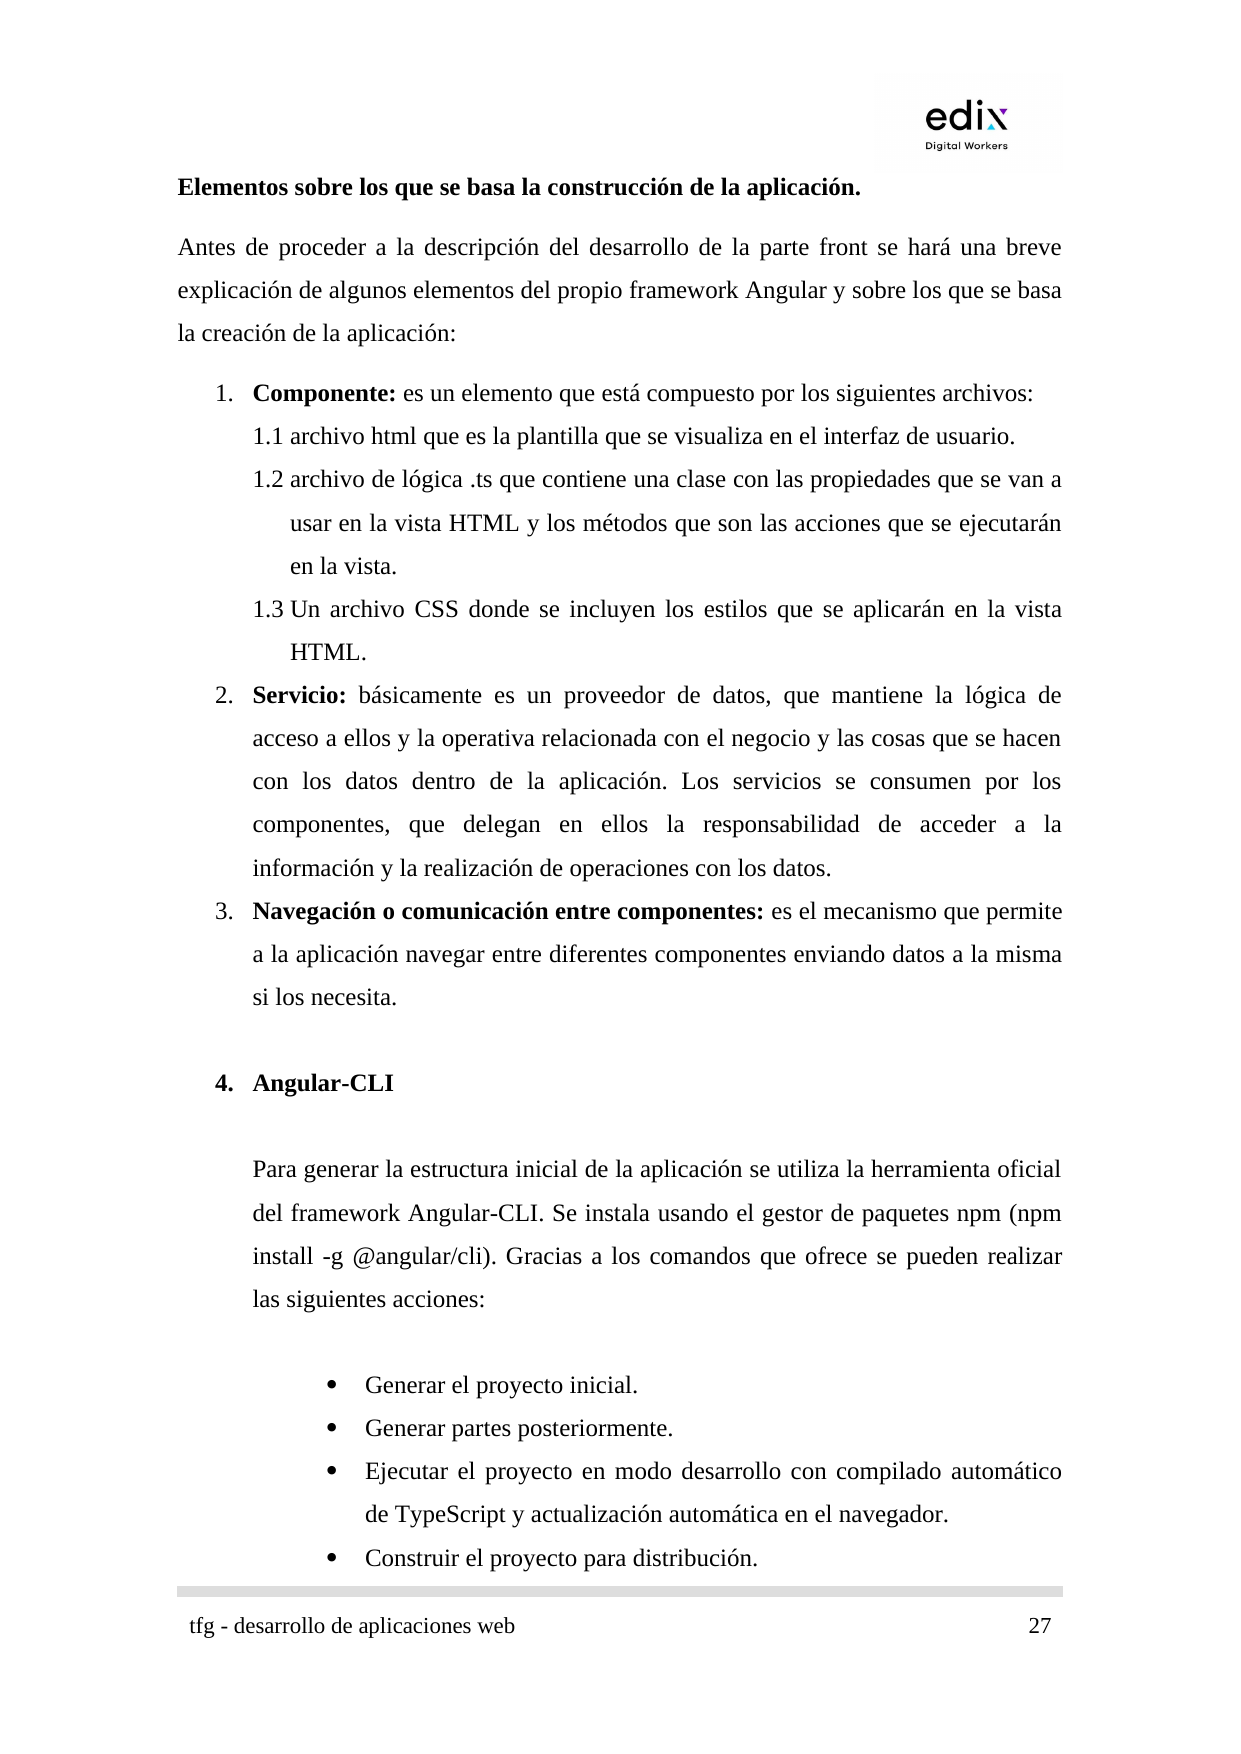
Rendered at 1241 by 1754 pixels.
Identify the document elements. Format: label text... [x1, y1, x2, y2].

list Ejecutar el proyecto en modo desarrollo con compilado automático de TypeScript y actualización automática en el navegador. [327, 1456, 1063, 1528]
list Generar partes posteriormente. [327, 1413, 1063, 1442]
text Elementos sobre los que se basa la construcción de la aplicación. [177, 172, 1063, 201]
list archivo de lógica .ts que contiene una clase con las propiedades que se van a usar en la vista HTML y los métodos que son las acciones que se ejecutarán en la vista. [252, 464, 1063, 579]
list archivo html que es la plantilla que se visualiza en el interfaz de usuario. [252, 421, 1063, 450]
picture [874, 73, 1064, 173]
list Componente: es un elemento que está compuesto por los siguientes archivos: [215, 378, 1063, 407]
list Para generar la estructura inicial de la aplicación se utiliza la herramienta oficial del framework Angular-CLI. Se instala usando el gestor de paquetes npm (npm install -g @angular/cli). Gracias a los comandos que ofrece se pueden realizar las siguientes acciones: [252, 1154, 1063, 1313]
list Un archivo CSS donde se incluyen los estilos que se aplicarán en la vista HTML. [252, 594, 1063, 666]
list Generar el proyecto inicial. [327, 1370, 1063, 1399]
list Construir el proyecto para distribución. [327, 1543, 1063, 1571]
list Angular-CLI [215, 1068, 1063, 1097]
text Antes de proceder a la descripción del desarrollo de la parte front se hará una breve explicación de algunos elementos del propio framework Angular y sobre los que se basa la creación de la aplicación: [177, 232, 1063, 347]
list Navegación o comunicación entre componentes: es el mecanismo que permite a la aplicación navegar entre diferentes componentes enviando datos a la misma si los necesita. [215, 896, 1063, 1011]
list Servicio: básicamente es un proveedor de datos, que mantiene la lógica de acceso a ellos y la operativa relacionada con el negocio y las cosas que se hacen con los datos dentro de la aplicación. Los servicios se consumen por los componentes, que delegan en ellos la responsabilidad de acceder a la información y la realización de operaciones con los datos. [215, 680, 1063, 881]
